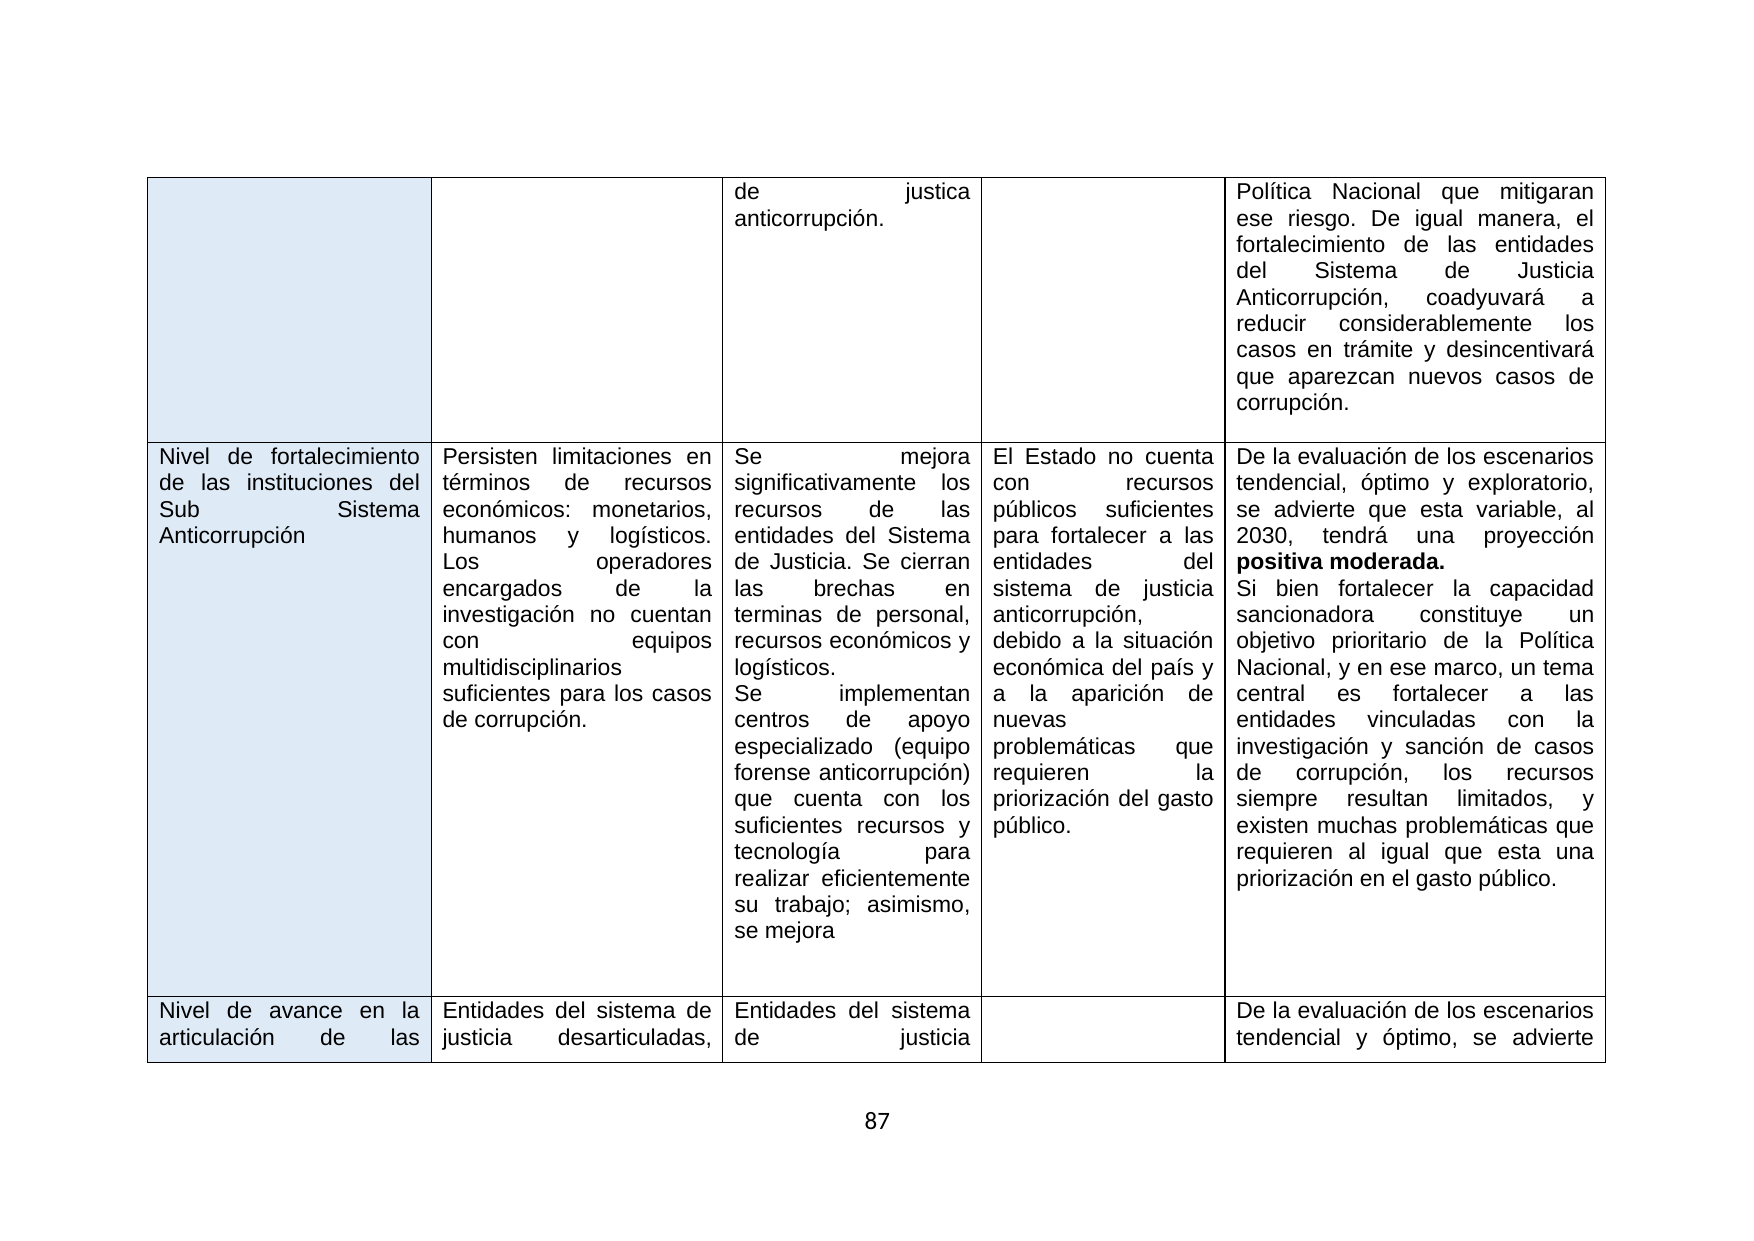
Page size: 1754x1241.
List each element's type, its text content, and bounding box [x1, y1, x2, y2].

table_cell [1226, 997, 1605, 1062]
table_cell De la evaluación de los escenarios tendencial, óptimo y exploratorio, se advierte que esta variable, al 2030, tendrá una proyección positiva moderada. Si bien fortalecer la capacidad sancionadora constituye un objetivo prioritario de la Política Nacional, y en ese marco, un tema central es fortalecer a las entidades vinculadas con la investigación y sanción de casos de corrupción, los recursos siempre resultan limitados, y existen muchas problemáticas que requieren al igual que esta una priorización en el gasto público. [1226, 443, 1605, 996]
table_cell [148, 178, 431, 442]
table_cell El Estado no cuenta con recursos públicos suficientes para fortalecer a las entidades del sistema de justicia anticorrupción, debido a la situación económica del país y a la aparición de nuevas problemáticas que requieren la priorización del gasto público. [982, 443, 1224, 996]
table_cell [432, 178, 722, 442]
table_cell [432, 997, 722, 1062]
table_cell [723, 178, 981, 442]
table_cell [1226, 178, 1605, 442]
table_cell [982, 178, 1224, 442]
table_cell Nivel de fortalecimiento de las instituciones del Sub Sistema Anticorrupción [148, 443, 431, 996]
table_cell Se mejora significativamente los recursos de las entidades del Sistema de Justicia. Se cierran las brechas en terminas de personal, recursos económicos y logísticos. Se implementan centros de apoyo especializado (equipo forense anticorrupción) que cuenta con los suficientes recursos y tecnología para realizar eficientemente su trabajo; asimismo, se mejora [723, 443, 981, 996]
table_cell Persisten limitaciones en términos de recursos económicos: monetarios, humanos y logísticos. Los operadores encargados de la investigación no cuentan con equipos multidisciplinarios suficientes para los casos de corrupción. [432, 443, 722, 996]
table_cell [982, 997, 1224, 1062]
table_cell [723, 997, 981, 1062]
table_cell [148, 997, 431, 1062]
